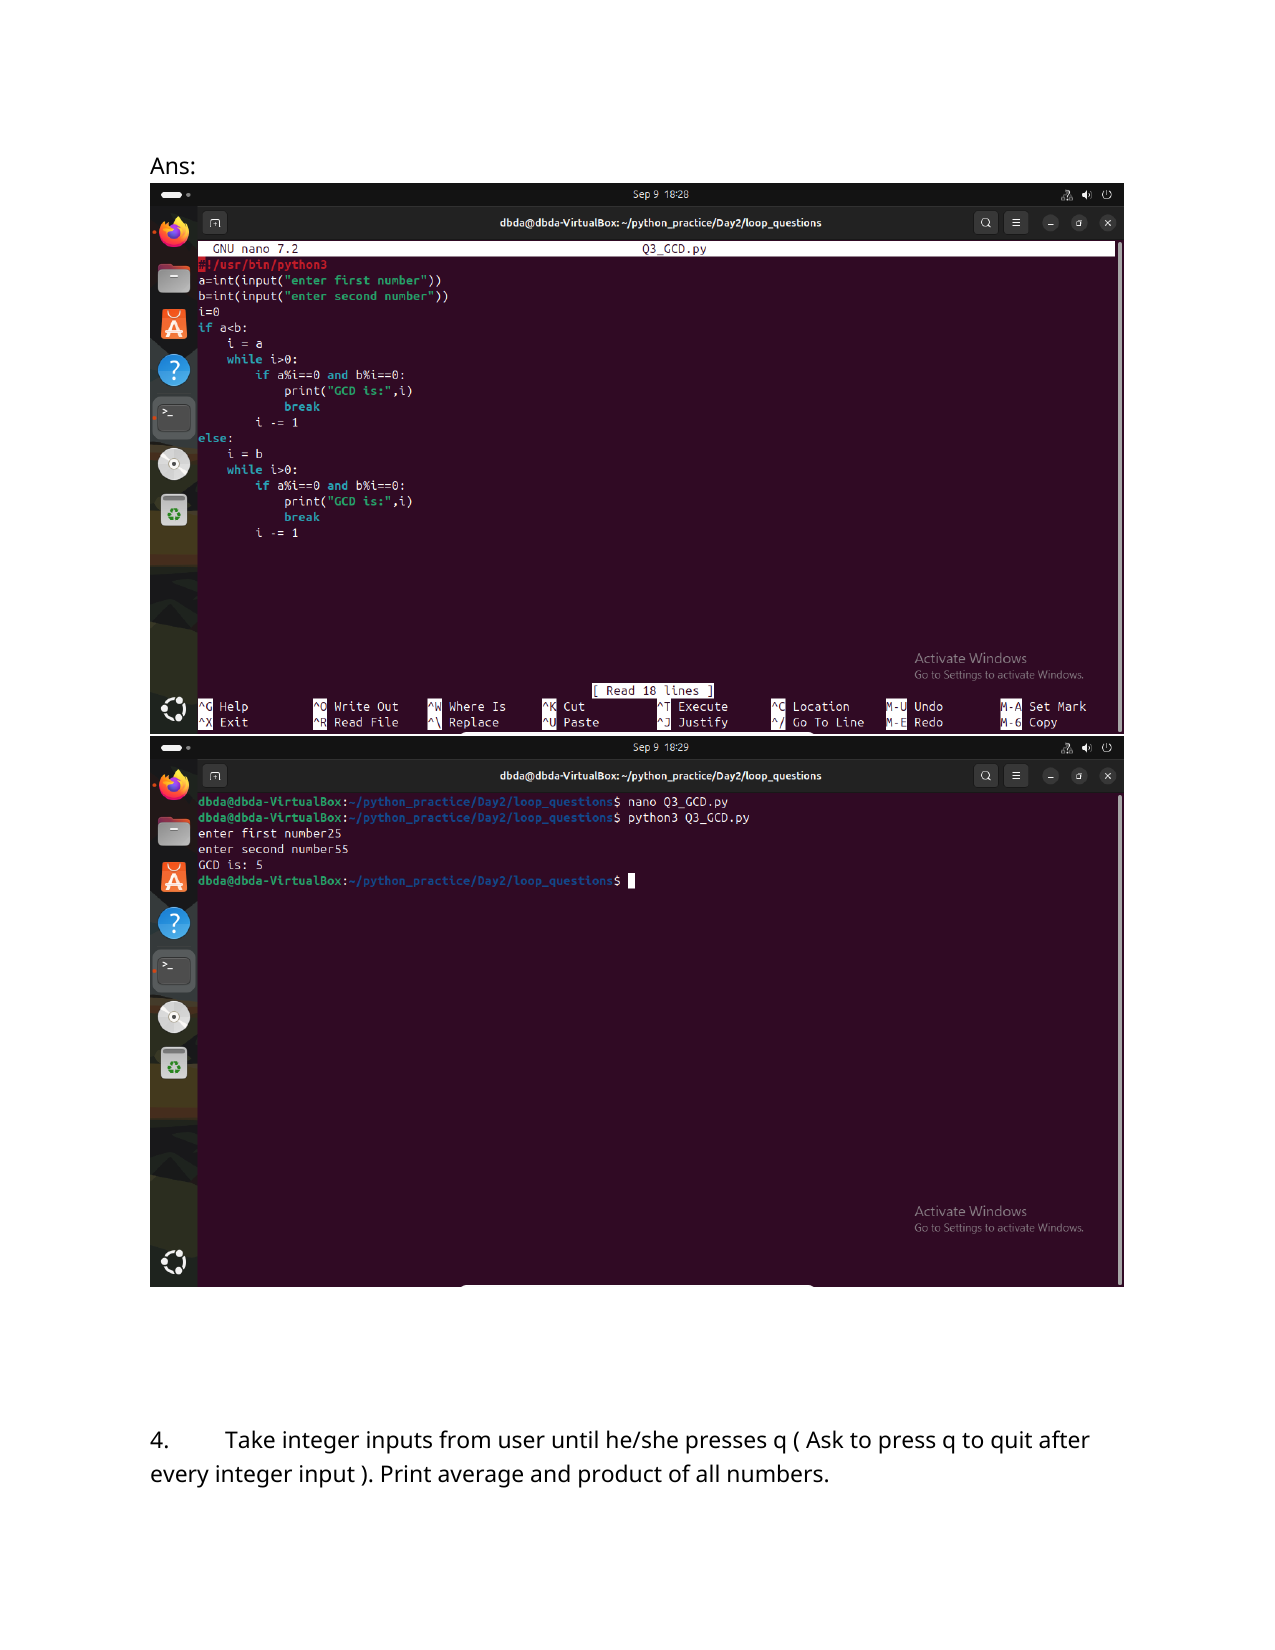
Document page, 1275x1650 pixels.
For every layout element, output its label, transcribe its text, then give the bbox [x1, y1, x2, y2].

picture [150, 183, 1124, 734]
picture [150, 736, 1124, 1287]
text 4. Take integer inputs from user until he/she presses q ( Ask to press q to quit after every integer input ). Print average and product of all numbers. [150, 1424, 1125, 1489]
